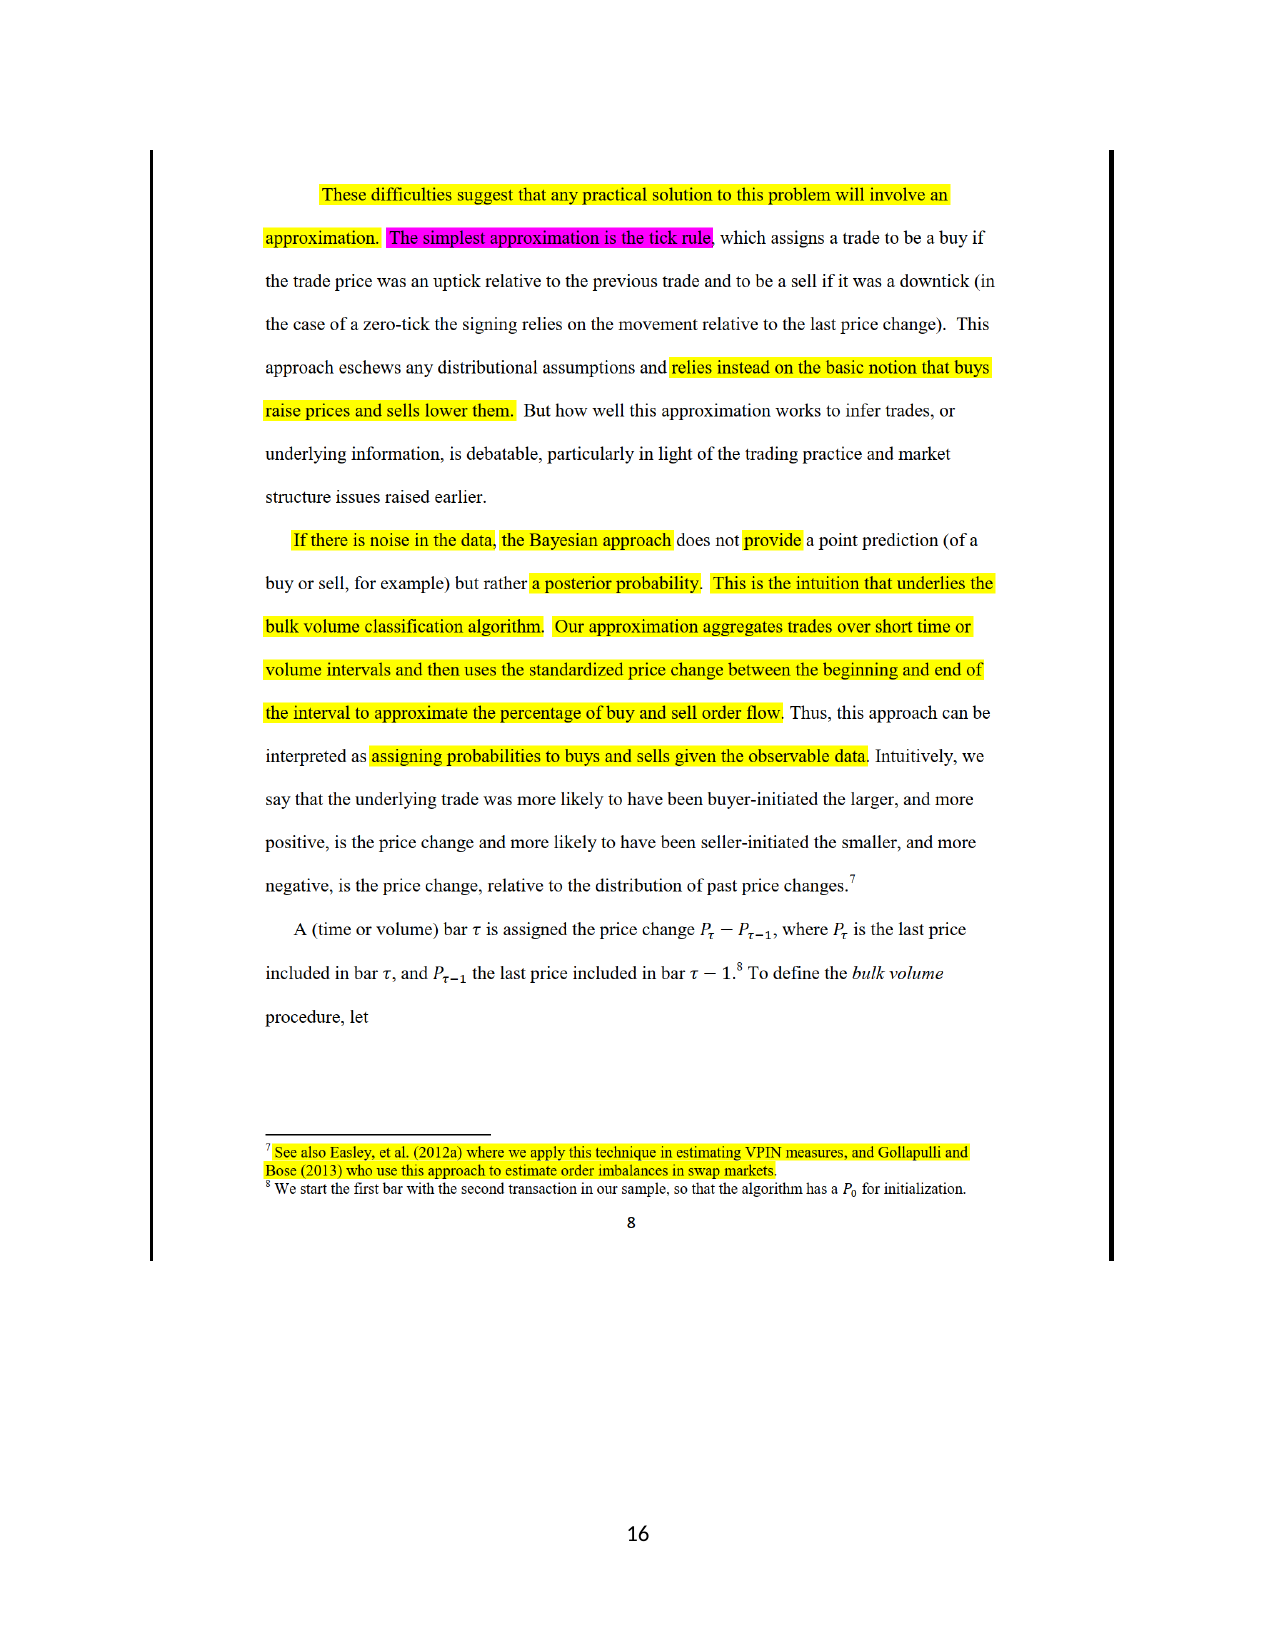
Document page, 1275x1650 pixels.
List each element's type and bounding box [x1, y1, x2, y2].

picture [150, 150, 1114, 1261]
